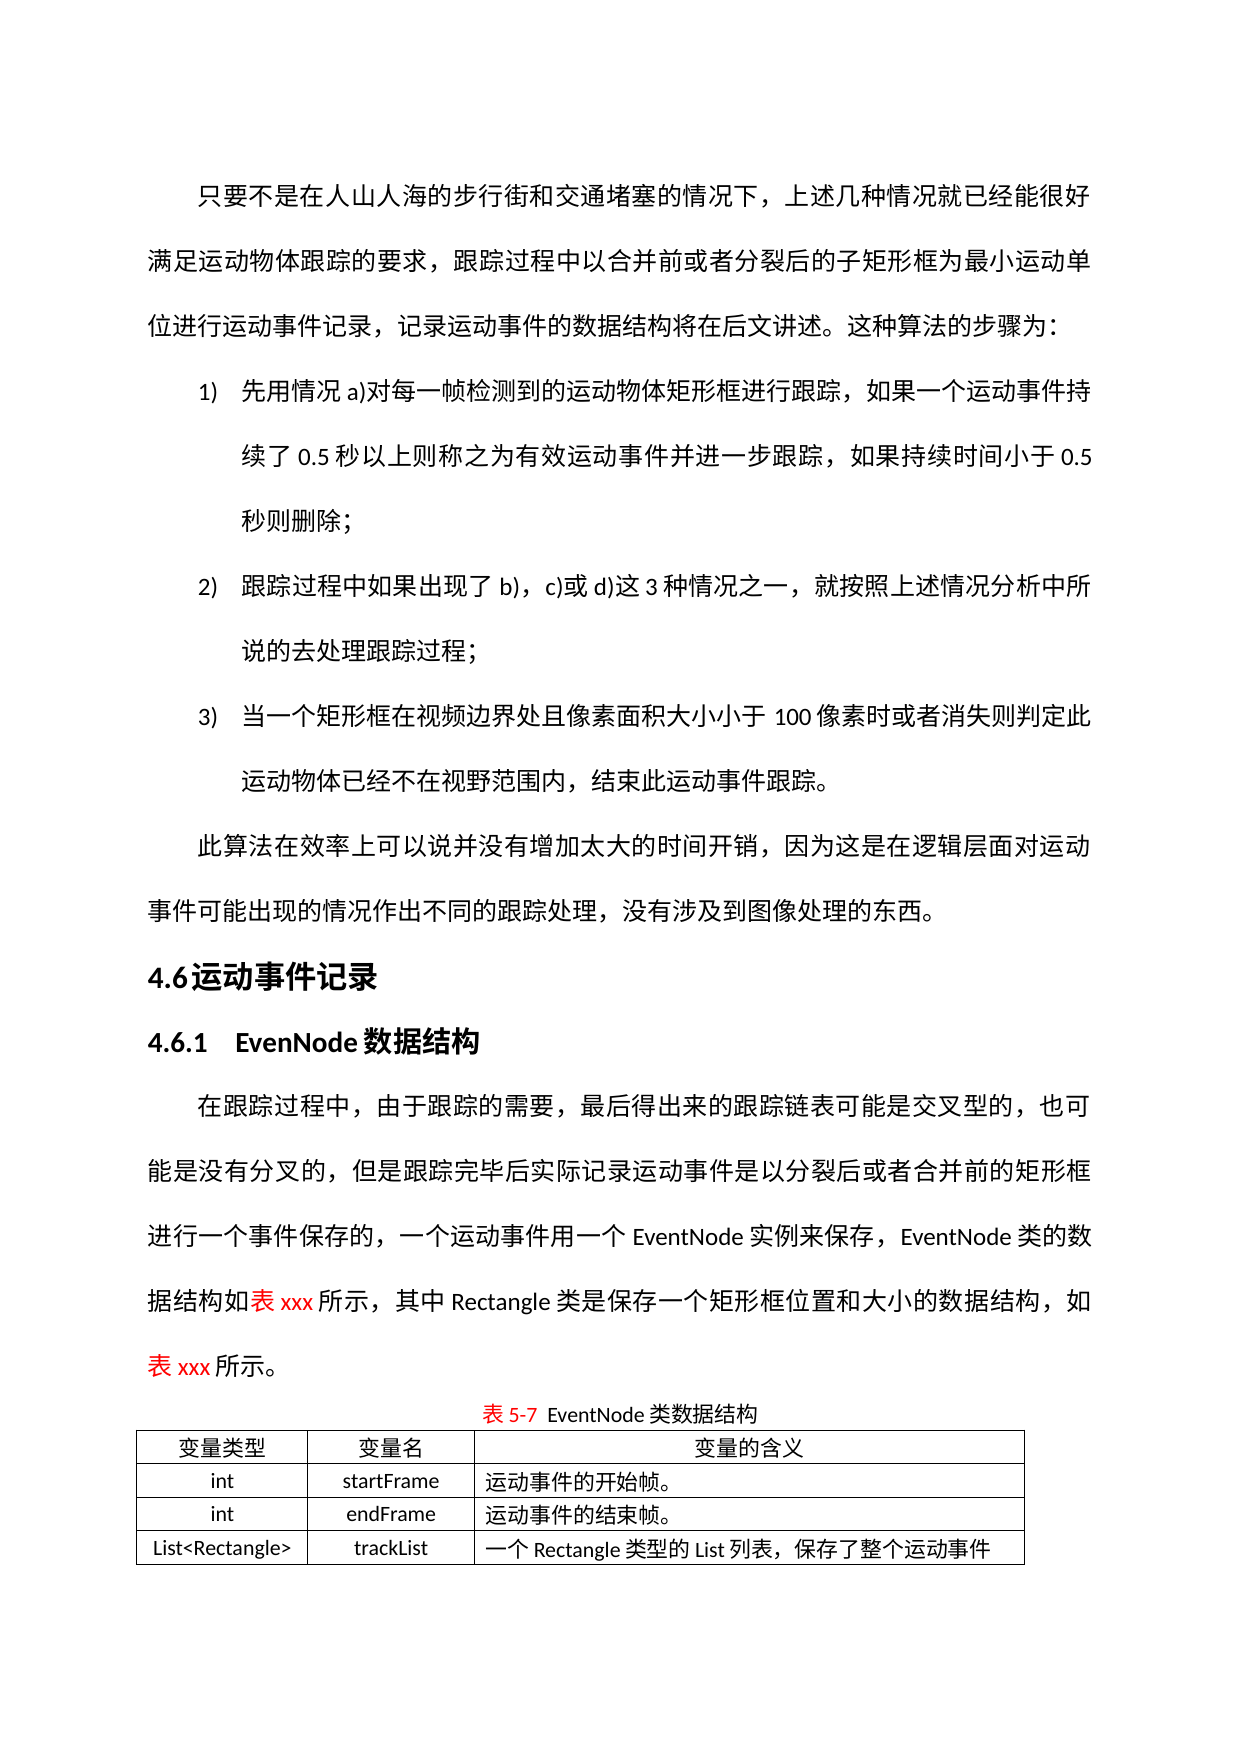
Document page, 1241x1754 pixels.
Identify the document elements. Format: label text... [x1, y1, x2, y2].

table_cell startFrame [308, 1464, 474, 1497]
list EvenNode数据结构 [148, 1007, 1092, 1072]
table_cell 运动事件的开始帧。 [475, 1464, 1024, 1497]
table_cell List<Rectangle> [137, 1531, 307, 1564]
table_header 变量类型 [137, 1431, 307, 1463]
text 表5-7 EventNode类数据结构 [148, 1397, 1092, 1429]
table_header 变量的含义 [475, 1431, 1024, 1463]
table_header 变量名 [308, 1431, 474, 1463]
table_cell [475, 1531, 1024, 1564]
text 只要不是在人山人海的步行街和交通堵塞的情况下，上述几种情况就已经能很好满足运动物体跟踪的要求，跟踪过程中以合并前或者分裂后的子矩形框为最小运动单位进行运动事件记录，记录运动事件的数据结构将在后文讲述。这种算法的步骤为： [148, 162, 1092, 357]
table_cell int [137, 1464, 307, 1497]
text 在跟踪过程中，由于跟踪的需要，最后得出来的跟踪链表可能是交叉型的，也可能是没有分叉的，但是跟踪完毕后实际记录运动事件是以分裂后或者合并前的矩形框进行一个事件保存的，一个运动事件用一个EventNode实例来保存，EventNode类的数据结构如表xxx所示，其中Rectangle类是保存一个矩形框位置和大小的数据结构，如表xxx所示。 [148, 1072, 1092, 1397]
list 先用情况a)对每一帧检测到的运动物体矩形框进行跟踪，如果一个运动事件持续了0.5秒以上则称之为有效运动事件并进一步跟踪，如果持续时间小于0.5秒则删除； [198, 357, 1092, 552]
table_cell 运动事件的结束帧。 [475, 1498, 1024, 1530]
table_cell trackList [308, 1531, 474, 1564]
list 当一个矩形框在视频边界处且像素面积大小小于100像素时或者消失则判定此运动物体已经不在视野范围内，结束此运动事件跟踪。 [198, 682, 1092, 812]
text 此算法在效率上可以说并没有增加太大的时间开销，因为这是在逻辑层面对运动事件可能出现的情况作出不同的跟踪处理，没有涉及到图像处理的东西。 [148, 812, 1092, 942]
list 跟踪过程中如果出现了b)，c)或d)这3种情况之一，就按照上述情况分析中所说的去处理跟踪过程； [198, 552, 1092, 682]
table_cell int [137, 1498, 307, 1530]
table_cell endFrame [308, 1498, 474, 1530]
list 运动事件记录 [148, 942, 1092, 1007]
